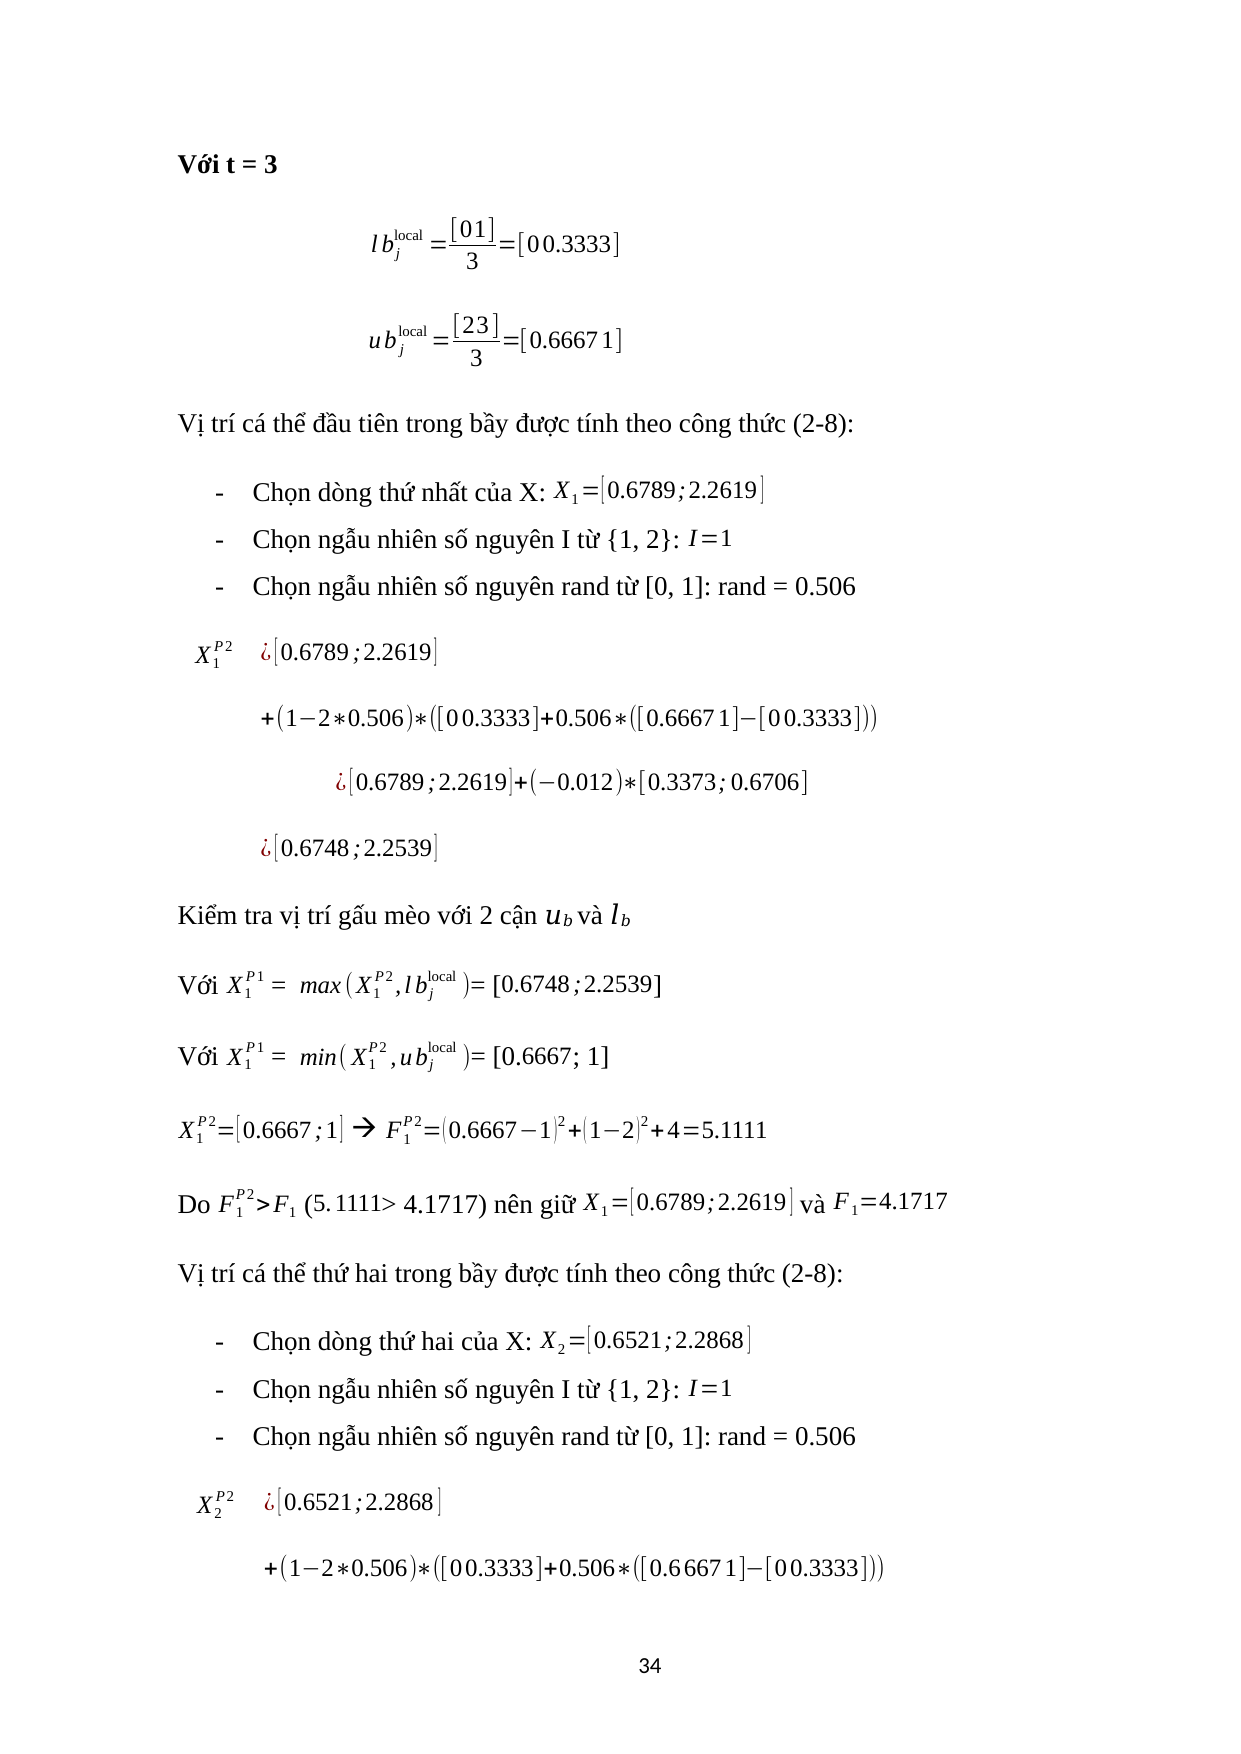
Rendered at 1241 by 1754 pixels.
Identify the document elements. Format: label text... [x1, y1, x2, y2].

text Với t = 3 [177, 148, 813, 179]
table_header [177, 616, 249, 877]
text Vị trí cá thể thứ hai trong bầy được tính theo công thức (2-8): [177, 1257, 1122, 1288]
list Chọn ngẫu nhiên số nguyên I từ {1, 2}: [215, 523, 1122, 554]
text Với = = [0.; 1] [177, 1039, 1122, 1073]
text Kiểm tra vị trí gấu mèo với 2 cận 𝑢𝑏 và 𝑙𝑏 [177, 897, 1122, 930]
list Chọn ngẫu nhiên số nguyên I từ {1, 2}: [215, 1373, 1122, 1404]
text Vị trí cá thể đầu tiên trong bầy được tính theo công thức (2-8): [177, 407, 1122, 438]
list Chọn dòng thứ hai của X: [215, 1324, 1122, 1357]
list Chọn ngẫu nhiên số nguyên rand từ [0, 1]: rand = 0.506 [215, 570, 1122, 601]
list Chọn dòng thứ nhất của X: [215, 475, 1122, 508]
table_header [253, 1466, 1240, 1606]
text Với = = [] [177, 967, 1122, 1002]
table_header [177, 1466, 252, 1606]
list Chọn ngẫu nhiên số nguyên rand từ [0, 1]: rand = 0.506 [215, 1419, 1122, 1451]
table_header [249, 616, 1240, 877]
text Do (> 4.1717) nên giữ và [177, 1186, 1122, 1221]
